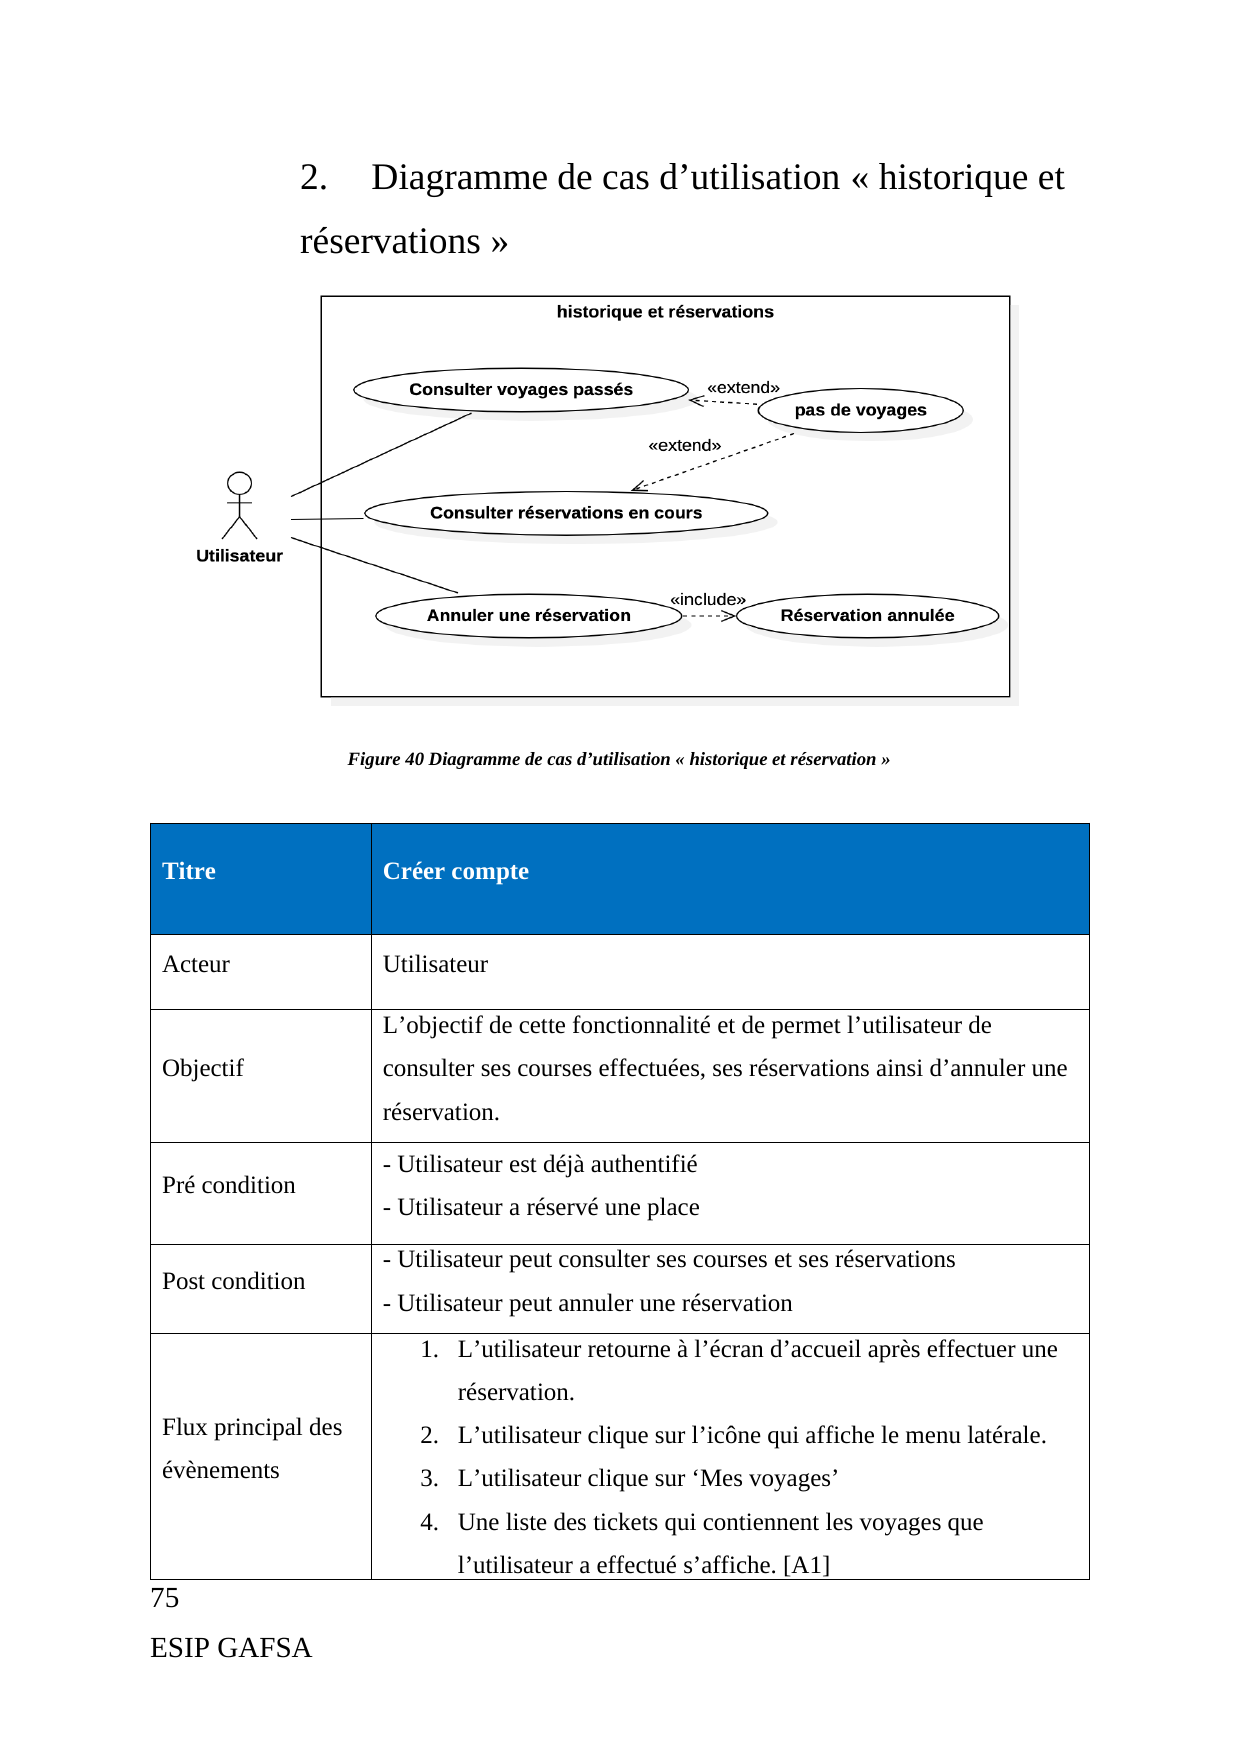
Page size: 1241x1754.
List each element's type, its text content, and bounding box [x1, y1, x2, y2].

table_cell Acteur [151, 935, 371, 1009]
table_cell Post condition [151, 1245, 371, 1333]
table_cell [151, 1334, 371, 1578]
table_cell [372, 1334, 1089, 1578]
table_header Créer compte [372, 824, 1089, 934]
table_cell Pré condition [151, 1143, 371, 1243]
table_cell Utilisateur [372, 935, 1089, 1009]
table_cell - Utilisateur est déjà authentifié - Utilisateur a réservé une place [372, 1143, 1089, 1243]
table_cell Objectif [151, 1010, 371, 1142]
subtitle Diagramme de cas d’utilisation « historique et réservations » [300, 154, 1090, 262]
table_cell - Utilisateur peut consulter ses courses et ses réservations - Utilisateur peut annuler une réservation [372, 1245, 1089, 1333]
table_header Titre [151, 824, 371, 934]
picture [176, 283, 1064, 748]
table_cell L’objectif de cette fonctionnalité et de permet l’utilisateur de consulter ses courses effectuées, ses réservations ainsi d’annuler une réservation. [372, 1010, 1089, 1142]
